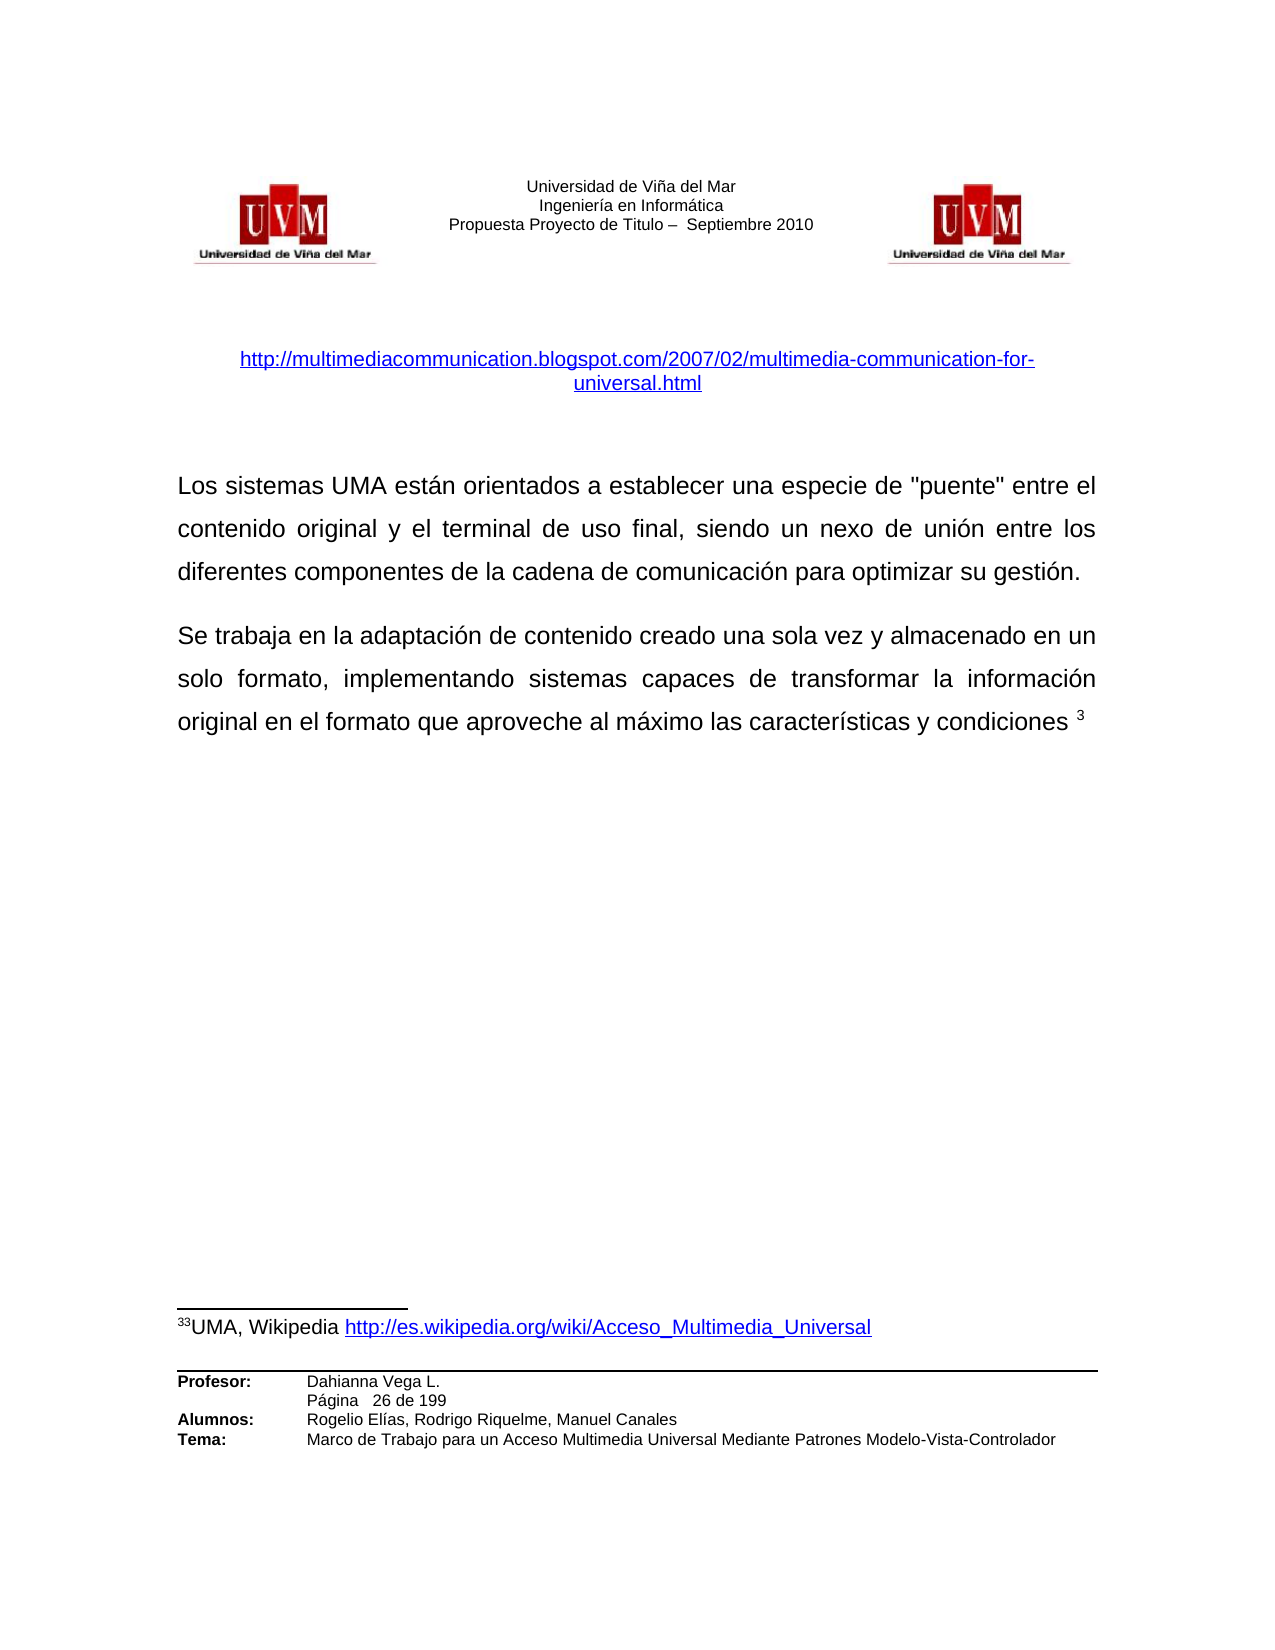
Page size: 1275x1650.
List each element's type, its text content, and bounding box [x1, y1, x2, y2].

picture [871, 176, 1084, 267]
subtitle http://multimediacommunication.blogspot.com/2007/02/multimedia-communication-for-universal.html [177, 346, 1098, 394]
picture [177, 176, 390, 267]
text Los sistemas UMA están orientados a establecer una especie de "puente" entre el contenido original y el terminal de uso final, siendo un nexo de unión entre los diferentes componentes de la cadena de comunicación para optimizar su gestión. [177, 471, 1098, 586]
text Se trabaja en la adaptación de contenido creado una sola vez y almacenado en un solo formato, implementando sistemas capaces de transformar la información original en el formato que aproveche al máximo las características y condiciones [177, 621, 1098, 736]
